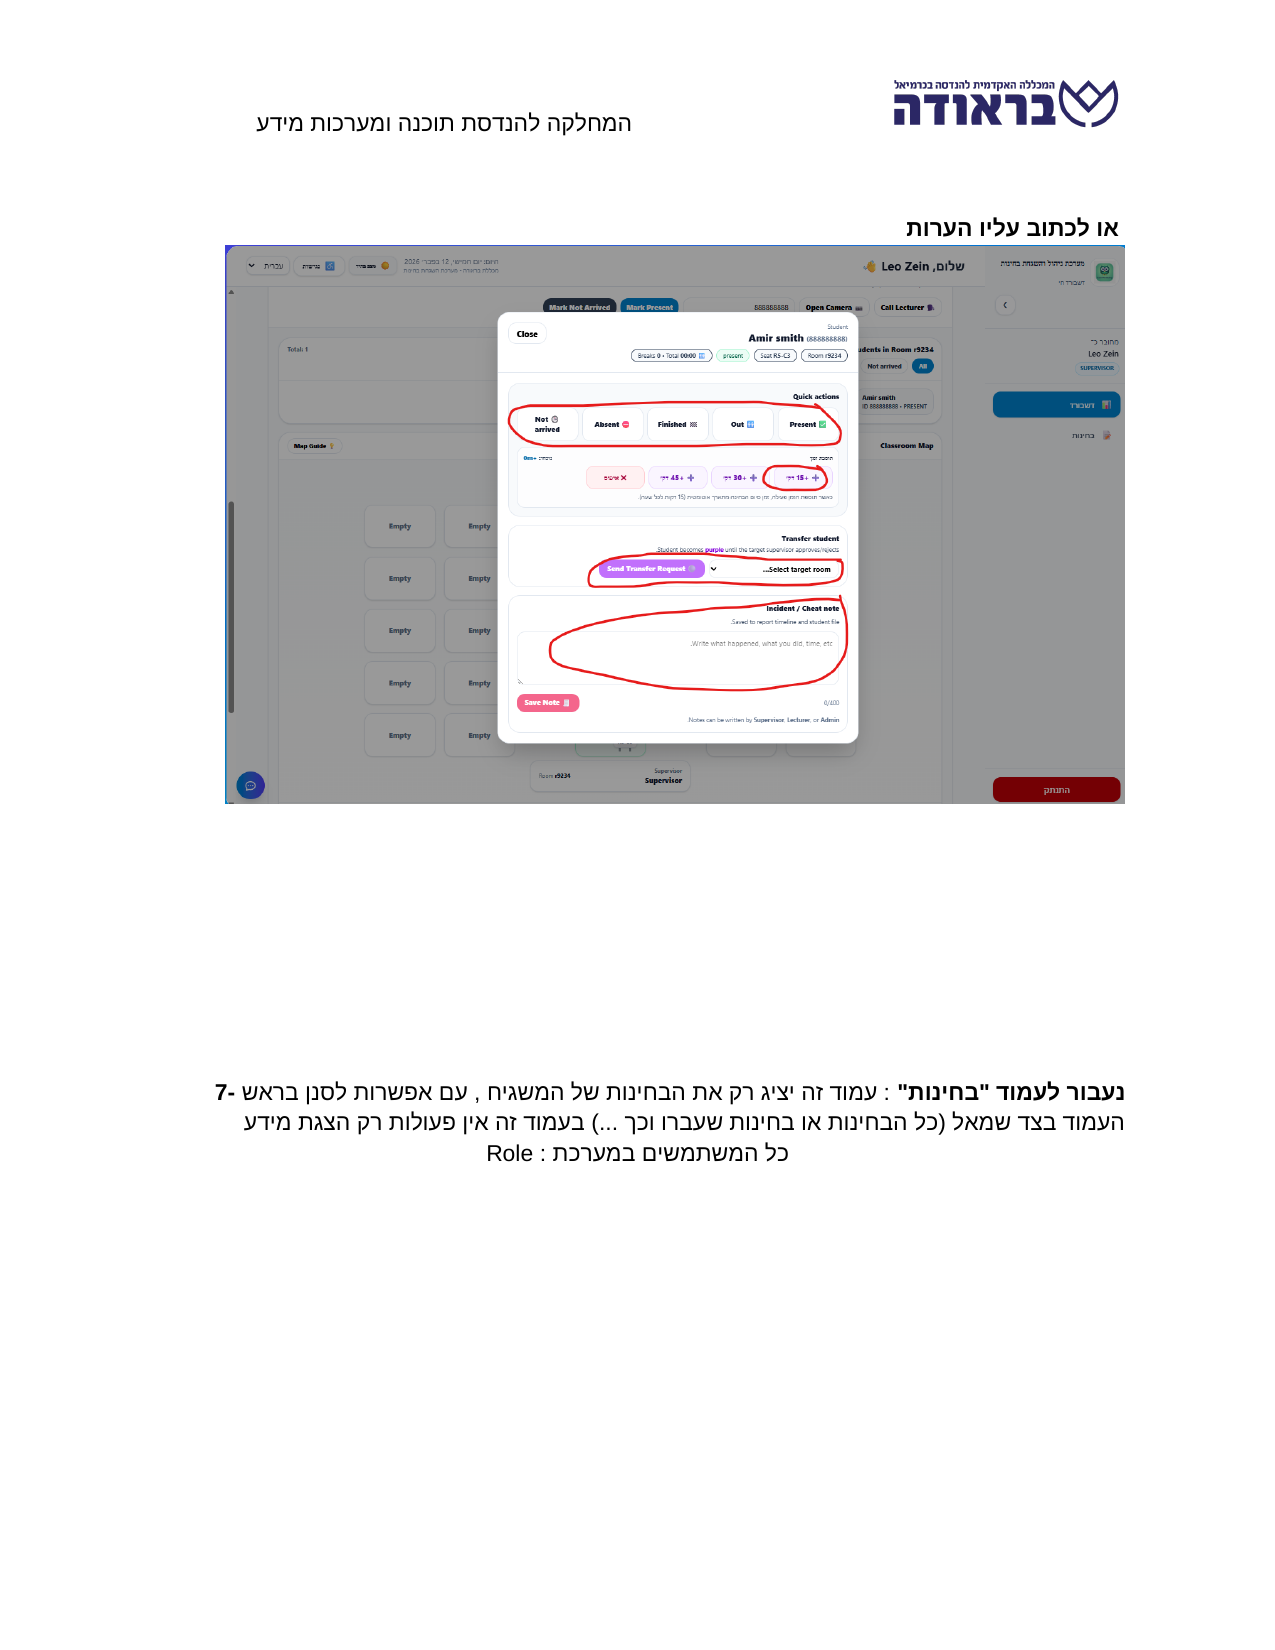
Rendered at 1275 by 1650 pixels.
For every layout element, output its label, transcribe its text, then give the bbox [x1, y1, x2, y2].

picture [225, 245, 1125, 804]
text Role : כל המשתמשים במערכת [150, 1139, 1125, 1166]
text 7- נעבור לעמוד "בחינות" : עמוד זה יציג רק את הבחינות של המשגיח , עם אפשרות לסנן בראש העמוד בצד שמאל (כל הבחינות או בחינות שעברו וכך ...) בעמוד זה אין פעולות רק הצגת מידע [150, 1079, 1125, 1136]
picture [887, 75, 1125, 132]
